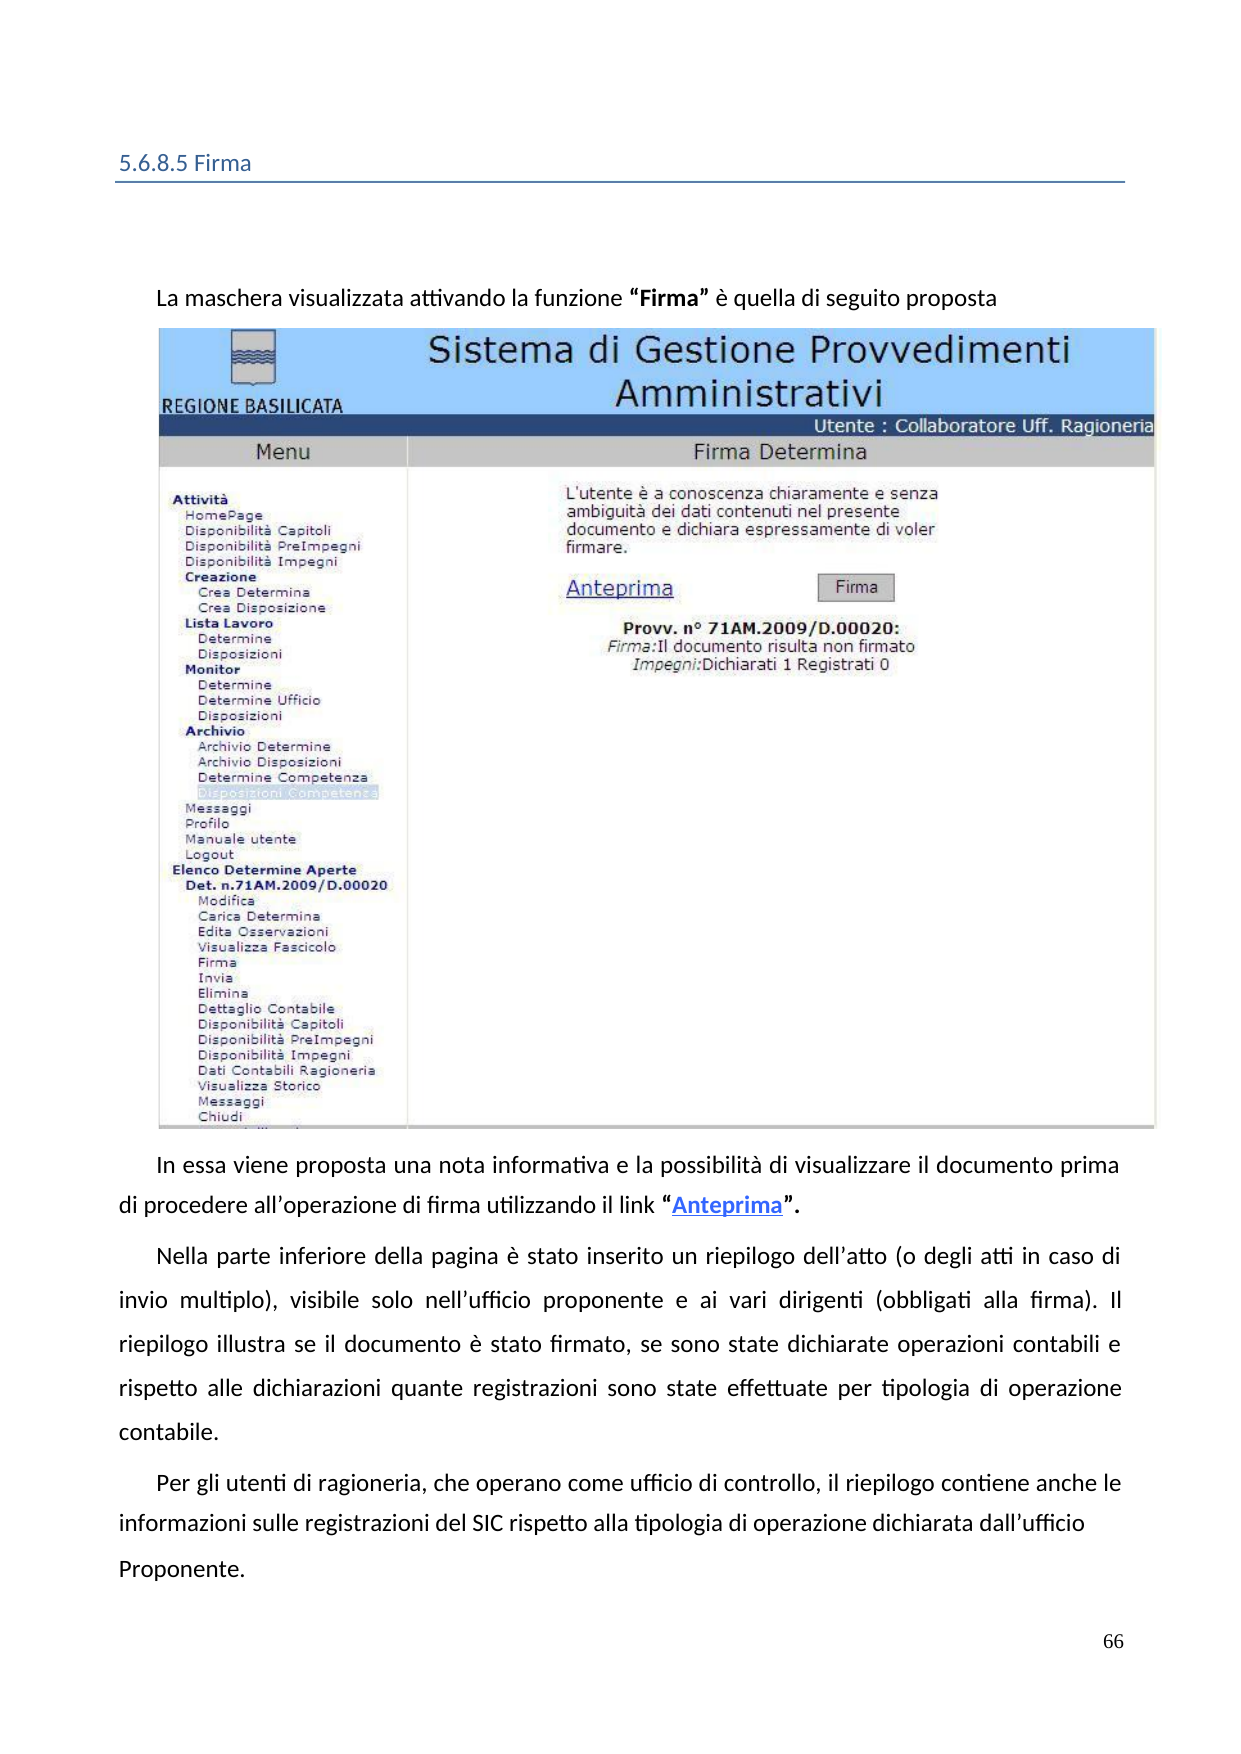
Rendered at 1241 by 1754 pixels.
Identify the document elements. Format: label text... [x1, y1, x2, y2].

text La maschera visualizzata attivando la funzione “Firma” è quella di seguito proposta [156, 282, 1123, 312]
picture [158, 328, 1162, 1129]
text 5.6.8.5 Firma [119, 147, 1123, 178]
text In essa viene proposta una nota informativa e la possibilità di visualizzare il documento prima di procedere all’operazione di firma utilizzando il link “Anteprima”. [119, 1149, 1121, 1219]
text 66 [119, 1629, 1123, 1653]
text Per gli utenti di ragioneria, che operano come ufficio di controllo, il riepilogo contiene anche le informazioni sulle registrazioni del SIC rispetto alla tipologia di operazione dichiarata dall’ufficio [119, 1467, 1123, 1538]
text Proponente. [119, 1553, 1123, 1583]
text Nella parte inferiore della pagina è stato inserito un riepilogo dell’atto (o degli atti in caso di invio multiplo), visibile solo nell’ufficio proponente e ai vari dirigenti (obbligati alla firma). Il riepilogo illustra se il documento è stato firmato, se sono state dichiarate operazioni contabili e rispetto alle dichiarazioni quante registrazioni sono state effettuate per tipologia di operazione contabile. [119, 1240, 1123, 1447]
